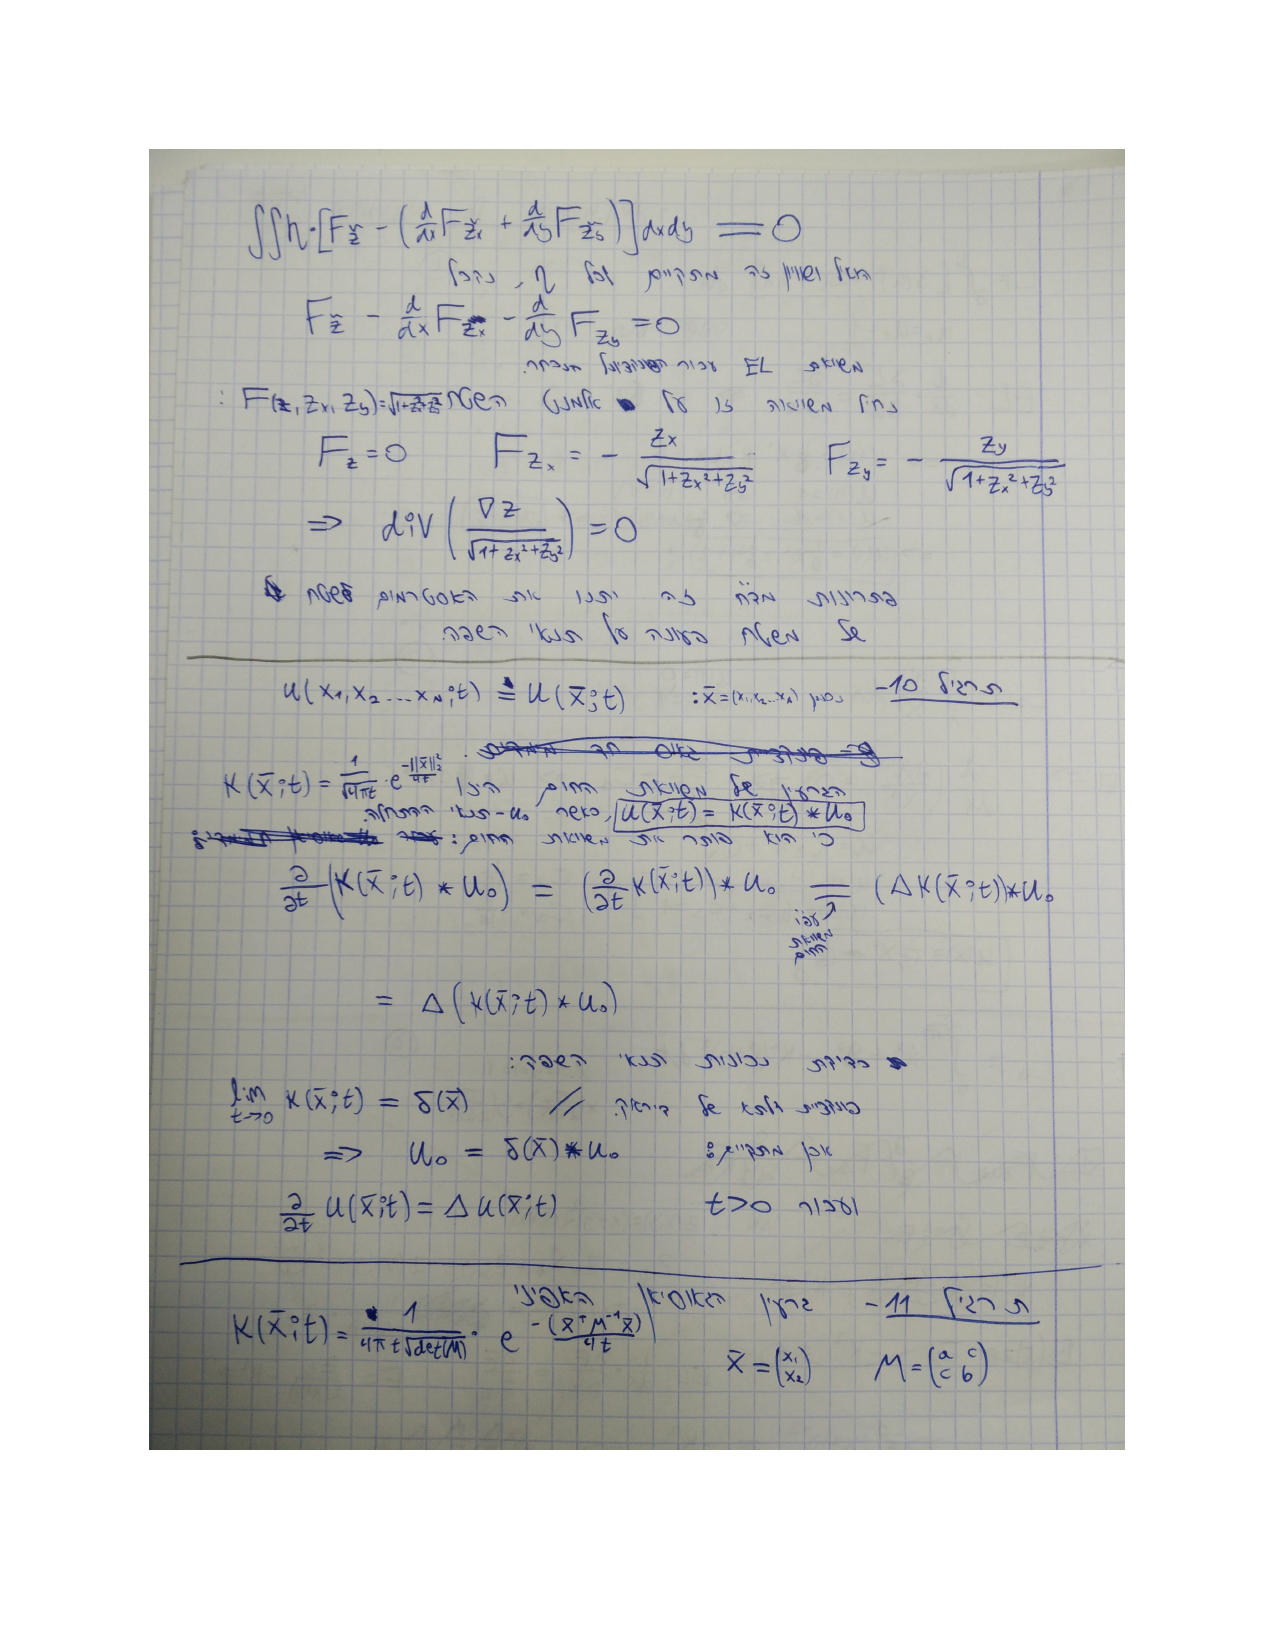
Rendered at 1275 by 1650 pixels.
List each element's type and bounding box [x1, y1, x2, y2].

picture [149, 149, 1125, 1450]
